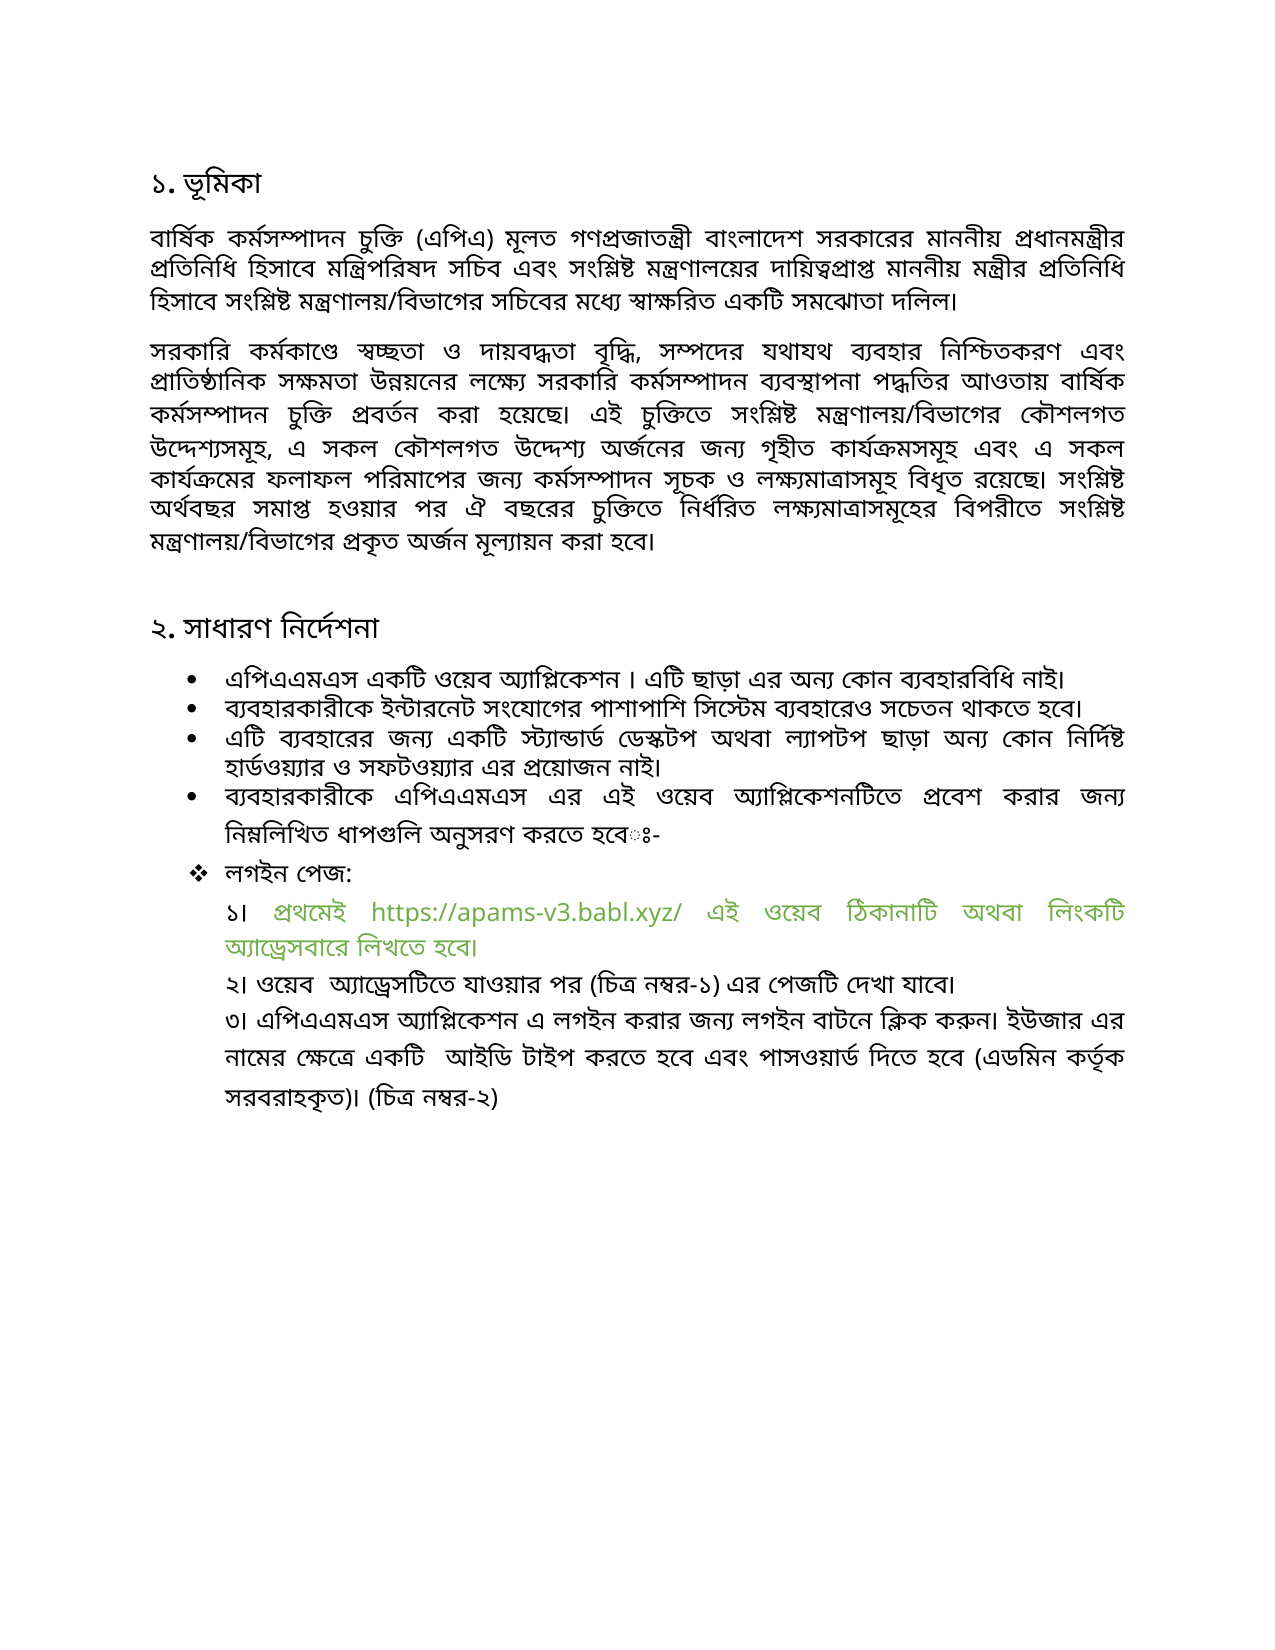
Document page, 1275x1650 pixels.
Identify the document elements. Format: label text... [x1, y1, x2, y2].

text ৩। এপিএএমএস অ্যাপ্লিকেশন এ লগইন করার জন্য লগইন বাটনে ক্লিক করুন। ইউজার এর নামের ক্ষেত্রে একটি আইডি টাইপ করতে হবে এবং পাসওয়ার্ড দিতে হবে (এডমিন কর্তৃক সরবরাহকৃত)। (চিত্র নম্বর-২) [225, 1006, 1125, 1113]
subtitle ২. সাধারণ নির্দেশনা [150, 607, 1125, 647]
list এপিএএমএস একটি ওয়েব অ্যাপ্লিকেশন । এটি ছাড়া এর অন্য কোন ব্যবহারবিধি নাই। [187, 665, 1125, 694]
text ১। প্রথমেই https://apams-v3.babl.xyz/ এই ওয়েব ঠিকানাটি অথবা লিংকটি অ্যাড্রেসবারে লিখতে হবে। [225, 895, 1125, 962]
text সরকারি কর্মকাণ্ডে স্বচ্ছতা ও দায়বদ্ধতা বৃদ্ধি, সম্পদের যথাযথ ব্যবহার নিশ্চিতকরণ এবং প্রাতিষ্ঠানিক সক্ষমতা উন্নয়নের লক্ষ্যে সরকারি কর্মসম্পাদন ব্যবস্থাপনা পদ্ধতির আওতায় বার্ষিক কর্মসম্পাদন চুক্তি প্রবর্তন করা হয়েছে। এই চুক্তিতে সংশ্লিষ্ট মন্ত্রণালয়/বিভাগের কৌশলগত উদ্দেশ্যসমূহ, এ সকল কৌশলগত উদ্দেশ্য অর্জনের জন্য গৃহীত কার্যক্রমসমূহ এবং এ সকল কার্যক্রমের ফলাফল পরিমাপের জন্য কর্মসম্পাদন সূচক ও লক্ষ্যমাত্রাসমূহ বিধৃত রয়েছে। সংশ্লিষ্ট অর্থবছর সমাপ্ত হওয়ার পর ঐ বছরের চুক্তিতে নির্ধরিত লক্ষ্যমাত্রাসমূহের বিপরীতে সংশ্লিষ্ট মন্ত্রণালয়/বিভাগের প্রকৃত অর্জন মূল্যায়ন করা হবে। [150, 333, 1125, 557]
text ২। ওয়েব অ্যাড্রেসটিতে যাওয়ার পর (চিত্র নম্বর-১) এর পেজটি দেখা যাবে। [150, 967, 1125, 1001]
list ব্যবহারকারীকে ইন্টারনেট সংযোগের পাশাপাশি সিস্টেম ব্যবহারেও সচেতন থাকতে হবে। [187, 694, 1125, 724]
list এটি ব্যবহারের জন্য একটি স্ট্যান্ডার্ড ডেস্কটপ অথবা ল্যাপটপ ছাড়া অন্য কোন নির্দিষ্ট হার্ডওয়্যার ও সফটওয়্যার এর প্রয়োজন নাই। [187, 724, 1125, 782]
text বার্ষিক কর্মসম্পাদন চুক্তি (এপিএ) মূলত গণপ্রজাতন্ত্রী বাংলাদেশ সরকারের মাননীয় প্রধানমন্ত্রীর প্রতিনিধি হিসাবে মন্ত্রিপরিষদ সচিব এবং সংশ্লিষ্ট মন্ত্রণালয়ের দায়িত্বপ্রাপ্ত মাননীয় মন্ত্রীর প্রতিনিধি হিসাবে সংশ্লিষ্ট মন্ত্রণালয়/বিভাগের সচিবের মধ্যে স্বাক্ষরিত একটি সমঝোতা দলিল। [150, 221, 1125, 318]
list লগইন পেজ: [187, 856, 1125, 889]
list ব্যবহারকারীকে এপিএএমএস এর এই ওয়েব অ্যাপ্লিকেশনটিতে প্রবেশ করার জন্য নিম্নলিখিত ধাপগুলি অনুসরণ করতে হবেঃ- [187, 782, 1125, 850]
subtitle ১. ভূমিকা [150, 162, 1125, 202]
